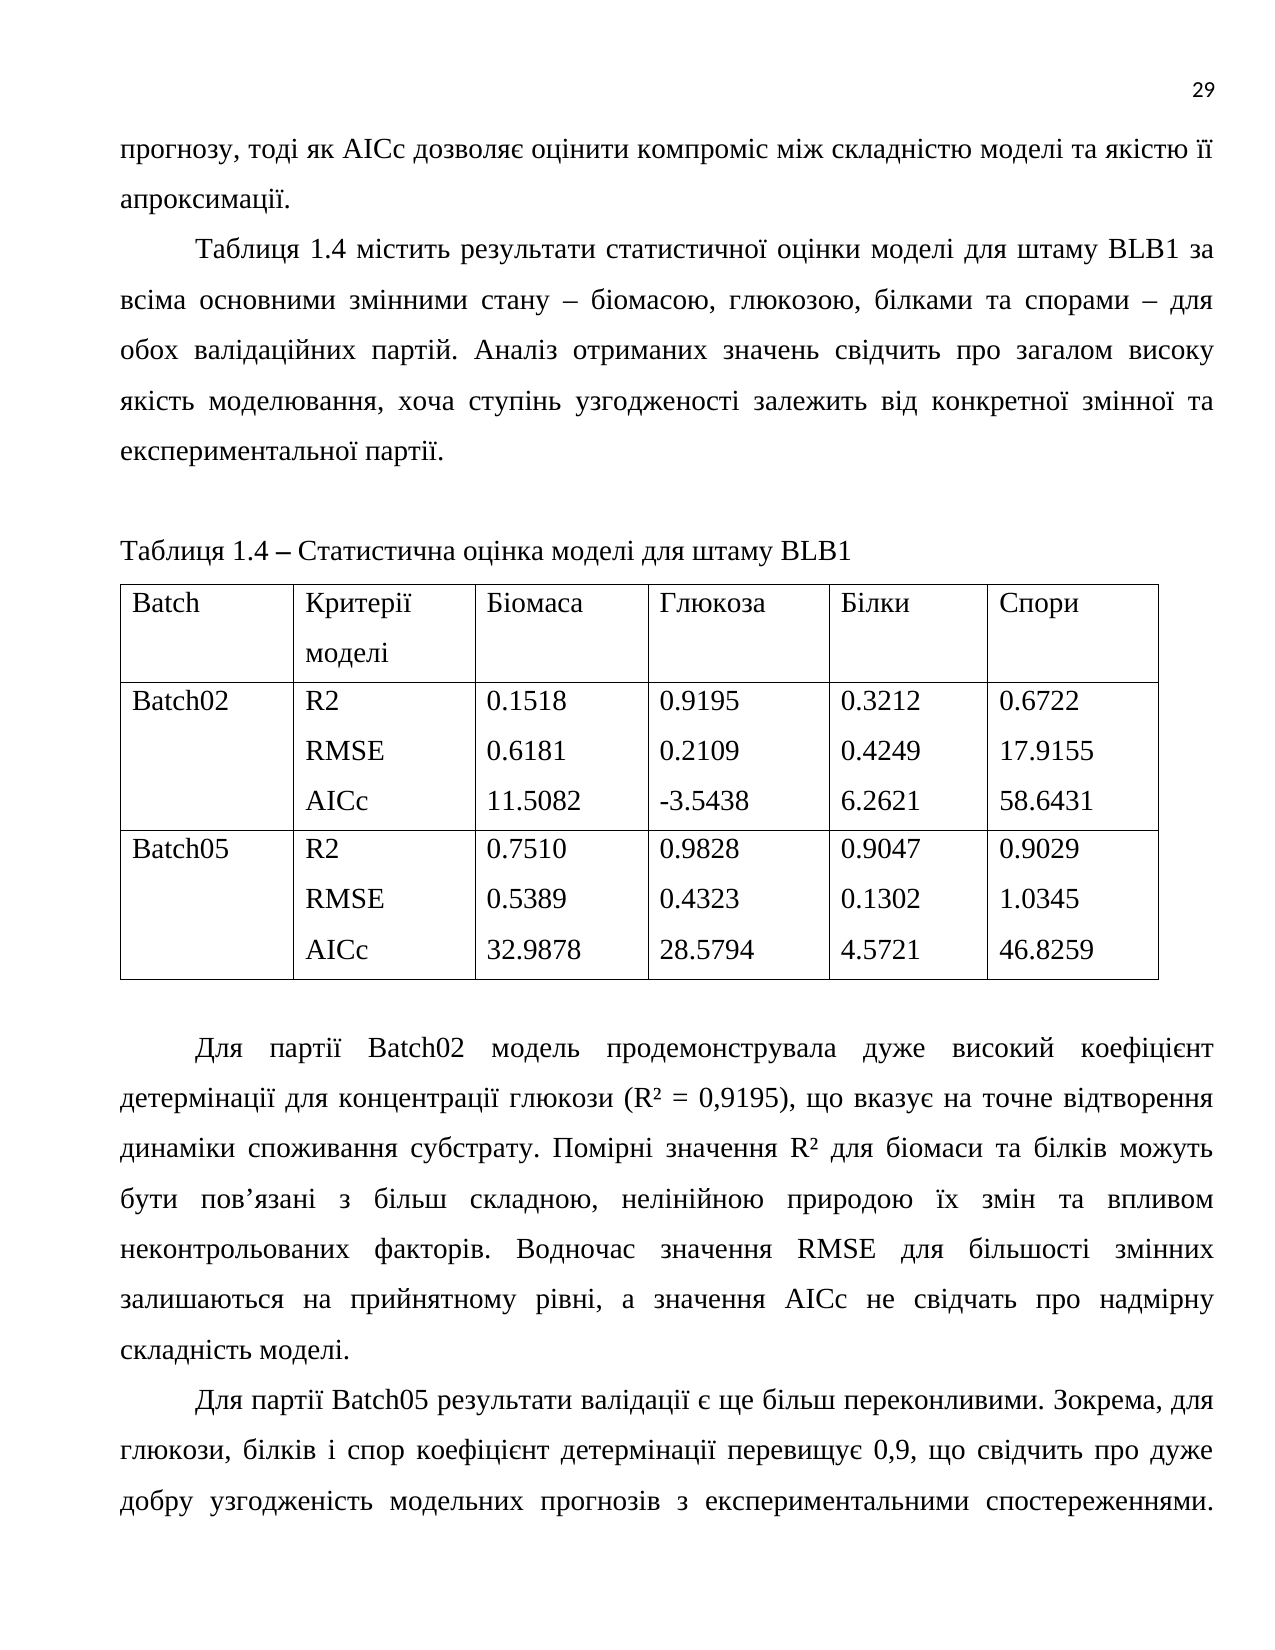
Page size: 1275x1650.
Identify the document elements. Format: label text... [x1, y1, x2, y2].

table_header Спори [988, 585, 1158, 682]
table_cell 0.9195 0.2109 -3.5438 [649, 683, 829, 830]
text Таблиця 1.4 містить результати статистичної оцінки моделі для штаму BLB1 за всіма основними змінними стану – біомасою, глюкозою, білками та спорами – для обох валідаційних партій. Аналіз отриманих значень свідчить про загалом високу якість моделювання, хоча ступінь узгодженості залежить від конкретної змінної та експериментальної партії. [120, 232, 1215, 466]
table_cell R2 RMSE AICc [294, 683, 475, 830]
table_cell 0.6722 17.9155 58.6431 [988, 683, 1158, 830]
table_cell 0.9828 0.4323 28.5794 [649, 831, 829, 978]
text Таблиця 1.4 – Статистична оцінка моделі для штаму BLB1 [120, 533, 1215, 567]
table_cell Batch05 [121, 831, 293, 978]
table_header Біомаса [476, 585, 648, 682]
table_header Batch [121, 585, 293, 682]
table_header Глюкоза [649, 585, 829, 682]
table_header Білки [830, 585, 987, 682]
table_cell 0.3212 0.4249 6.2621 [830, 683, 987, 830]
table_cell Batch02 [121, 683, 293, 830]
table_cell 0.1518 0.6181 11.5082 [476, 683, 648, 830]
table_header Критерії моделі [294, 585, 475, 682]
table_cell R2 RMSE AICc [294, 831, 475, 978]
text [120, 1382, 1215, 1516]
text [120, 131, 1215, 215]
text Для партії Batch02 модель продемонструвала дуже високий коефіцієнт детермінації для концентрації глюкози (R² = 0,9195), що вказує на точне відтворення динаміки споживання субстрату. Помірні значення R² для біомаси та білків можуть бути пов’язані з більш складною, нелінійною природою їх змін та впливом неконтрольованих факторів. Водночас значення RMSE для більшості змінних залишаються на прийнятному рівні, а значення AICc не свідчать про надмірну складність моделі. [120, 1030, 1215, 1365]
table_cell 0.7510 0.5389 32.9878 [476, 831, 648, 978]
table_cell 0.9047 0.1302 4.5721 [830, 831, 987, 978]
table_cell 0.9029 1.0345 46.8259 [988, 831, 1158, 978]
